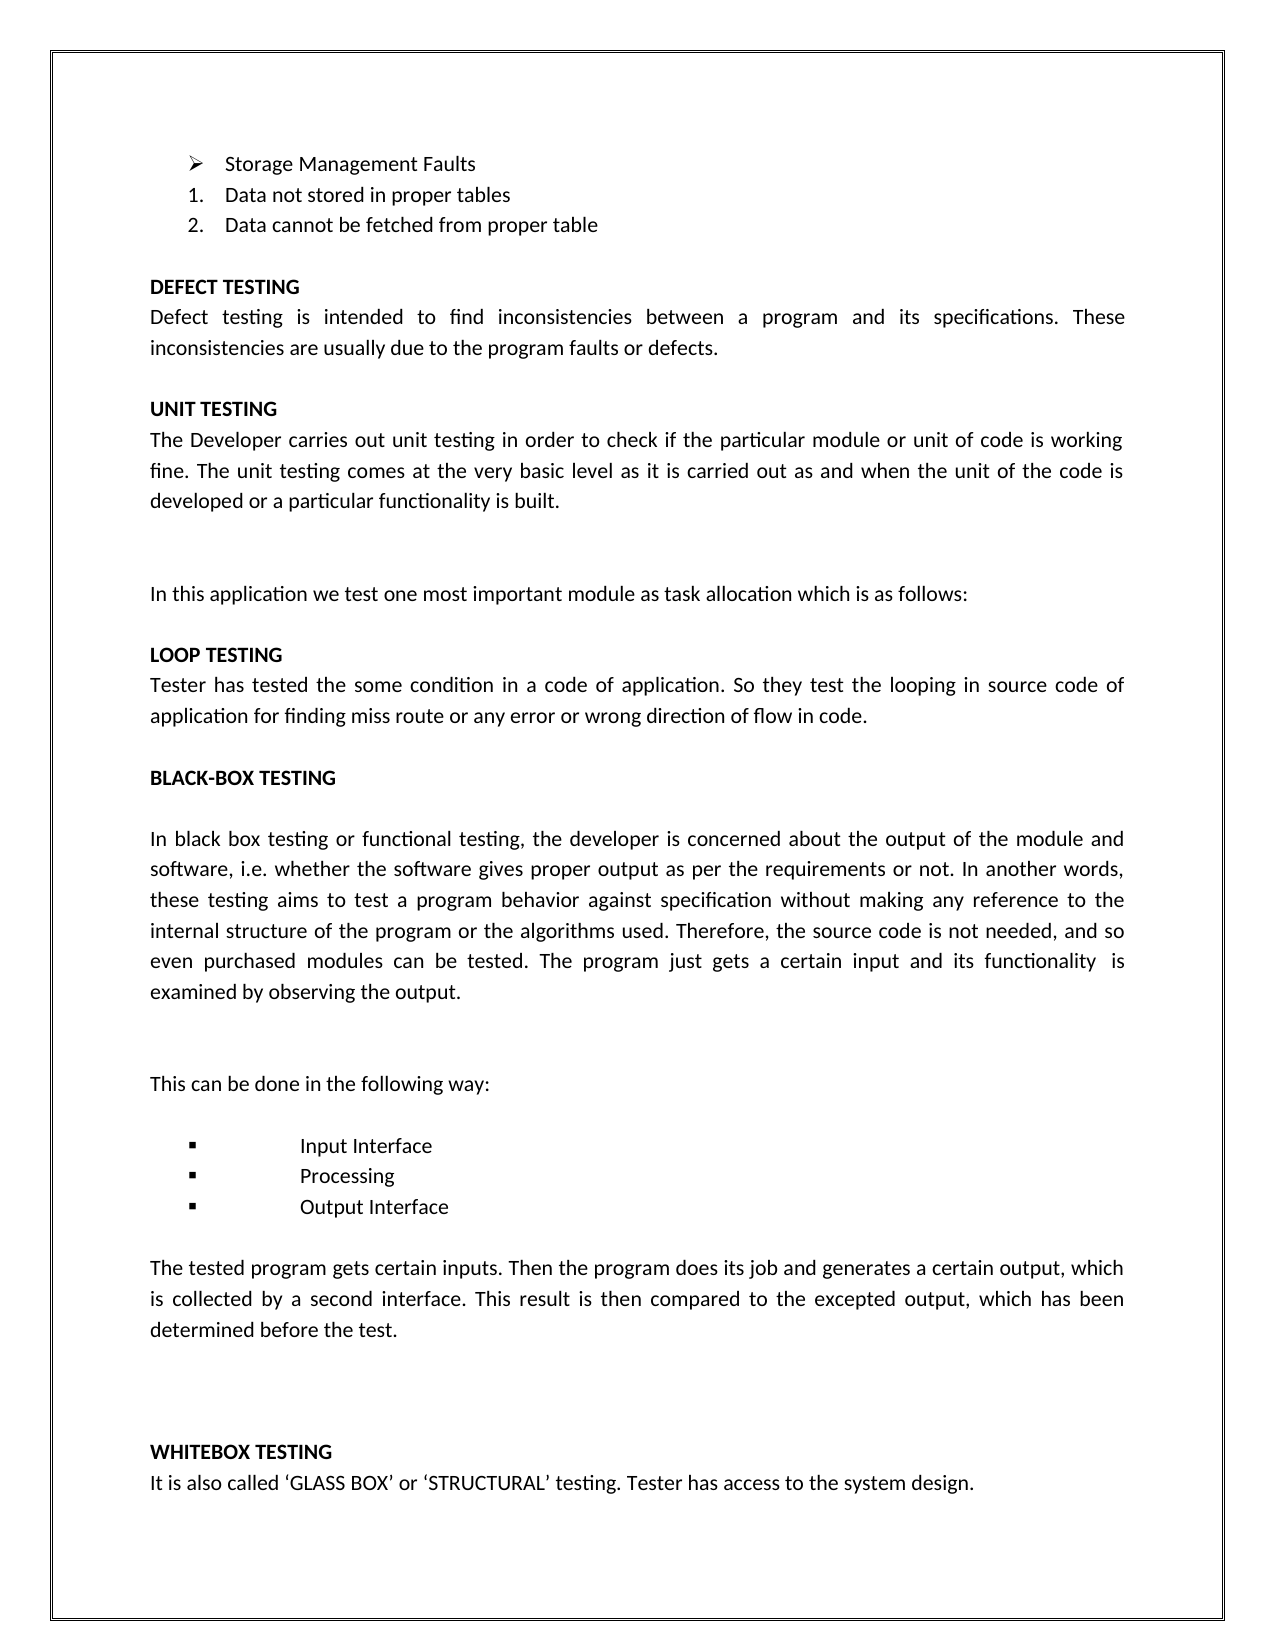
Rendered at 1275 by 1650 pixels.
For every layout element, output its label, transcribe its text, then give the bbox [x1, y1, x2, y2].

text BLACK-BOX TESTING [150, 764, 1217, 790]
list Output Interface [187, 1193, 1217, 1220]
text In this application we test one most important module as task allocation which is as follows: [150, 580, 1217, 606]
text LOOP TESTING [150, 641, 1217, 668]
text WHITEBOX TESTING [150, 1438, 1217, 1465]
text DEFECT TESTING [150, 273, 1217, 299]
list Data cannot be fetched from proper table [187, 212, 1217, 238]
text The tested program gets certain inputs. Then the program does its job and generates a certain output, which is collected by a second interface. This result is then compared to the excepted output, which has been determined before the test. [150, 1254, 1125, 1342]
list Data not stored in proper tables [187, 181, 1217, 208]
text This can be done in the following way: [150, 1070, 1217, 1097]
text Tester has tested the some condition in a code of application. So they test the looping in source code of application for finding miss route or any error or wrong direction of flow in code. [150, 672, 1126, 729]
list Storage Management Faults [187, 150, 1217, 177]
text It is also called ‘GLASS BOX’ or ‘STRUCTURAL’ testing. Tester has access to the system design. [150, 1469, 1217, 1496]
text In black box testing or functional testing, the developer is concerned about the output of the module and software, i.e. whether the software gives proper output as per the requirements or not. In another words, these testing aims to test a program behavior against specification without making any reference to the internal structure of the program or the algorithms used. Therefore, the source code is not needed, and so even purchased modules can be tested. The program just gets a certain input and its functionality is examined by observing the output. [150, 825, 1125, 1005]
text UNIT TESTING [150, 396, 1217, 422]
list Processing [187, 1162, 1217, 1189]
list Input Interface [187, 1132, 1217, 1158]
text The Developer carries out unit testing in order to check if the particular module or unit of code is working fine. The unit testing comes at the very basic level as it is carried out as and when the unit of the code is developed or a particular functionality is built. [150, 426, 1125, 514]
text Defect testing is intended to find inconsistencies between a program and its specifications. These inconsistencies are usually due to the program faults or defects. [150, 303, 1125, 361]
